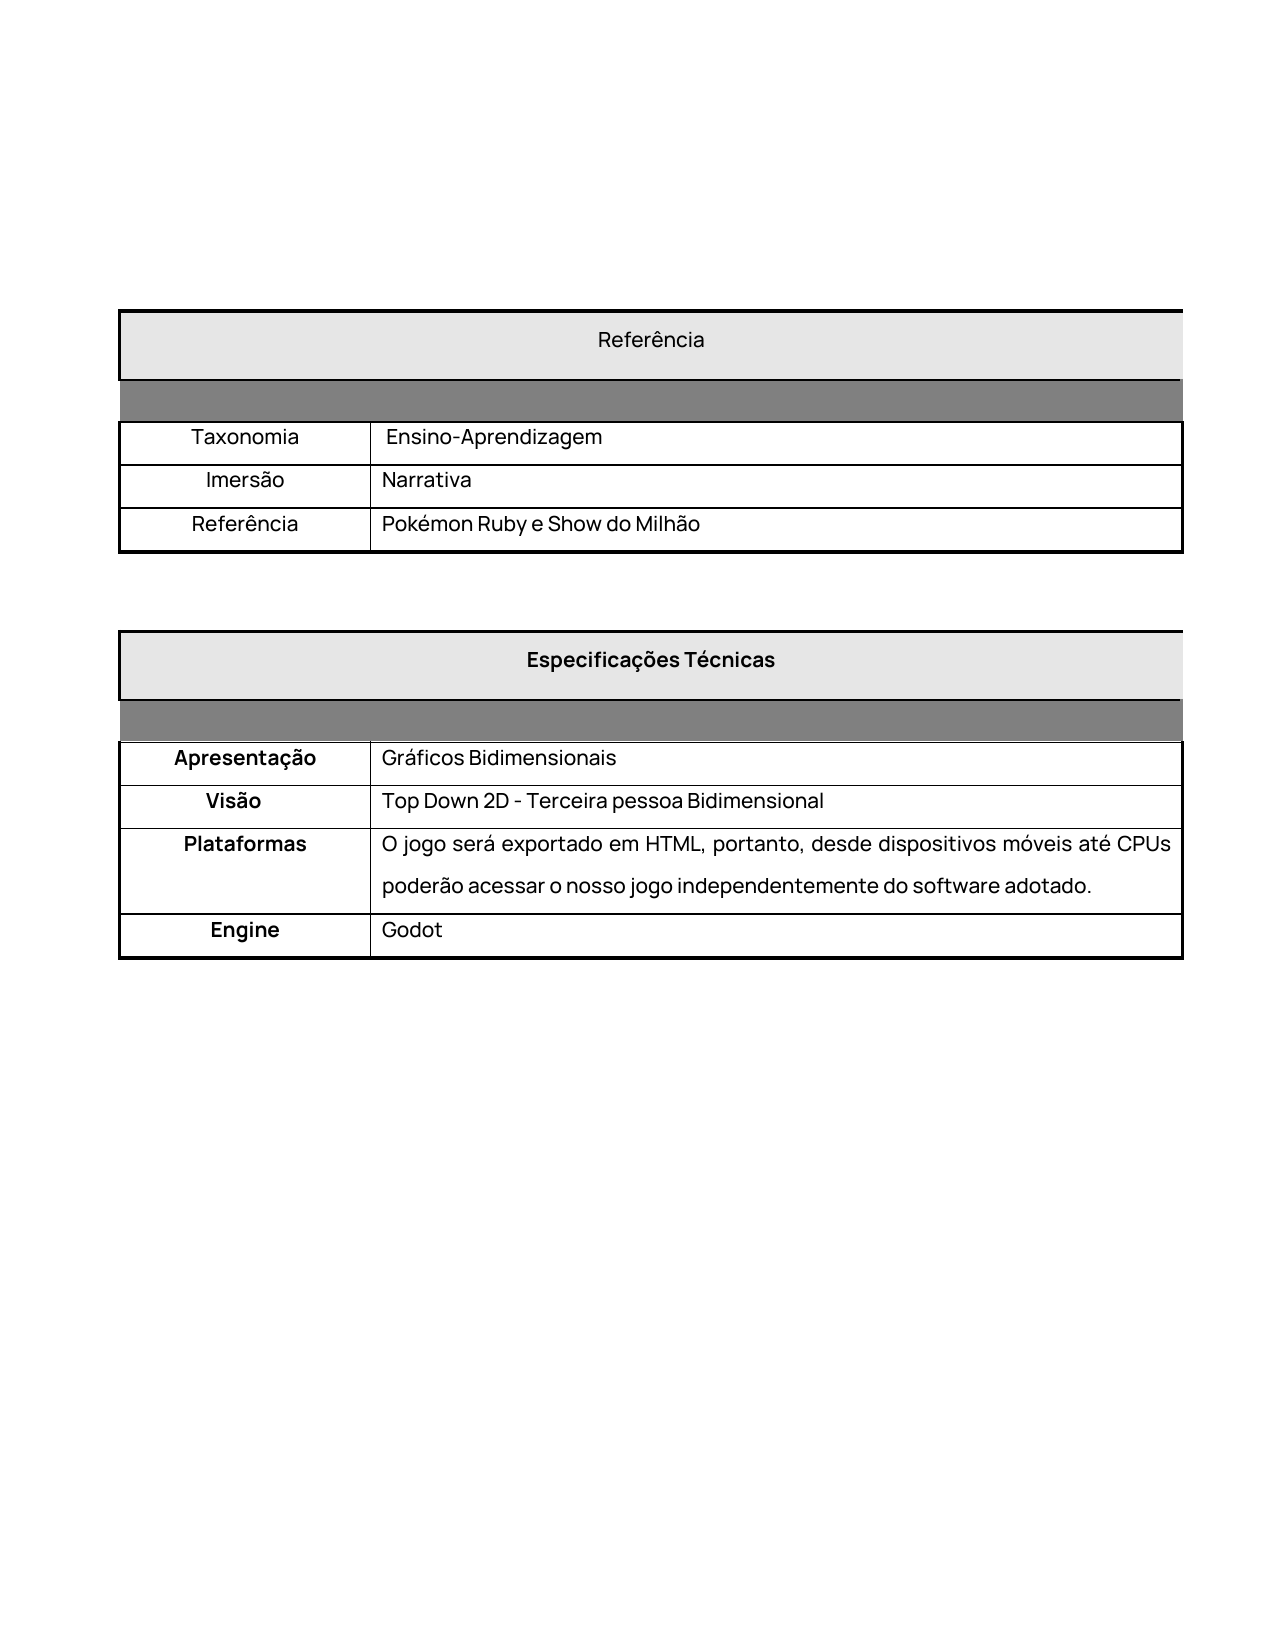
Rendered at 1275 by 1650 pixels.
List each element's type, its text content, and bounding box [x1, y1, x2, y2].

table_cell Narrativa [371, 466, 1181, 507]
table_cell [636, 699, 1183, 741]
table_header Referência [121, 313, 1183, 379]
table_cell Visão [121, 786, 370, 828]
table_cell Taxonomia [121, 423, 370, 464]
table_cell [371, 701, 636, 741]
table_cell O jogo será exportado em HTML, portanto, desde dispositivos móveis até CPUs poderão acessar o nosso jogo independentemente do software adotado. [371, 829, 1181, 913]
table_cell [636, 379, 1183, 421]
table_cell Engine [121, 915, 370, 956]
table_header Especificações Técnicas [121, 633, 1183, 699]
table_cell Ensino-Aprendizagem [371, 423, 1181, 464]
table_cell [120, 701, 371, 741]
table_cell Plataformas [121, 829, 370, 913]
table_cell Imersão [121, 466, 370, 507]
table_cell Apresentação [121, 743, 370, 784]
table_cell Godot [371, 915, 1181, 956]
table_cell Pokémon Ruby e Show do Milhão [371, 509, 1181, 550]
table_cell Referência [121, 509, 370, 550]
table_cell Gráficos Bidimensionais [371, 743, 1181, 784]
table_cell [120, 381, 371, 421]
table_cell [371, 381, 636, 421]
table_cell Top Down 2D - Terceira pessoa Bidimensional [371, 786, 1181, 828]
